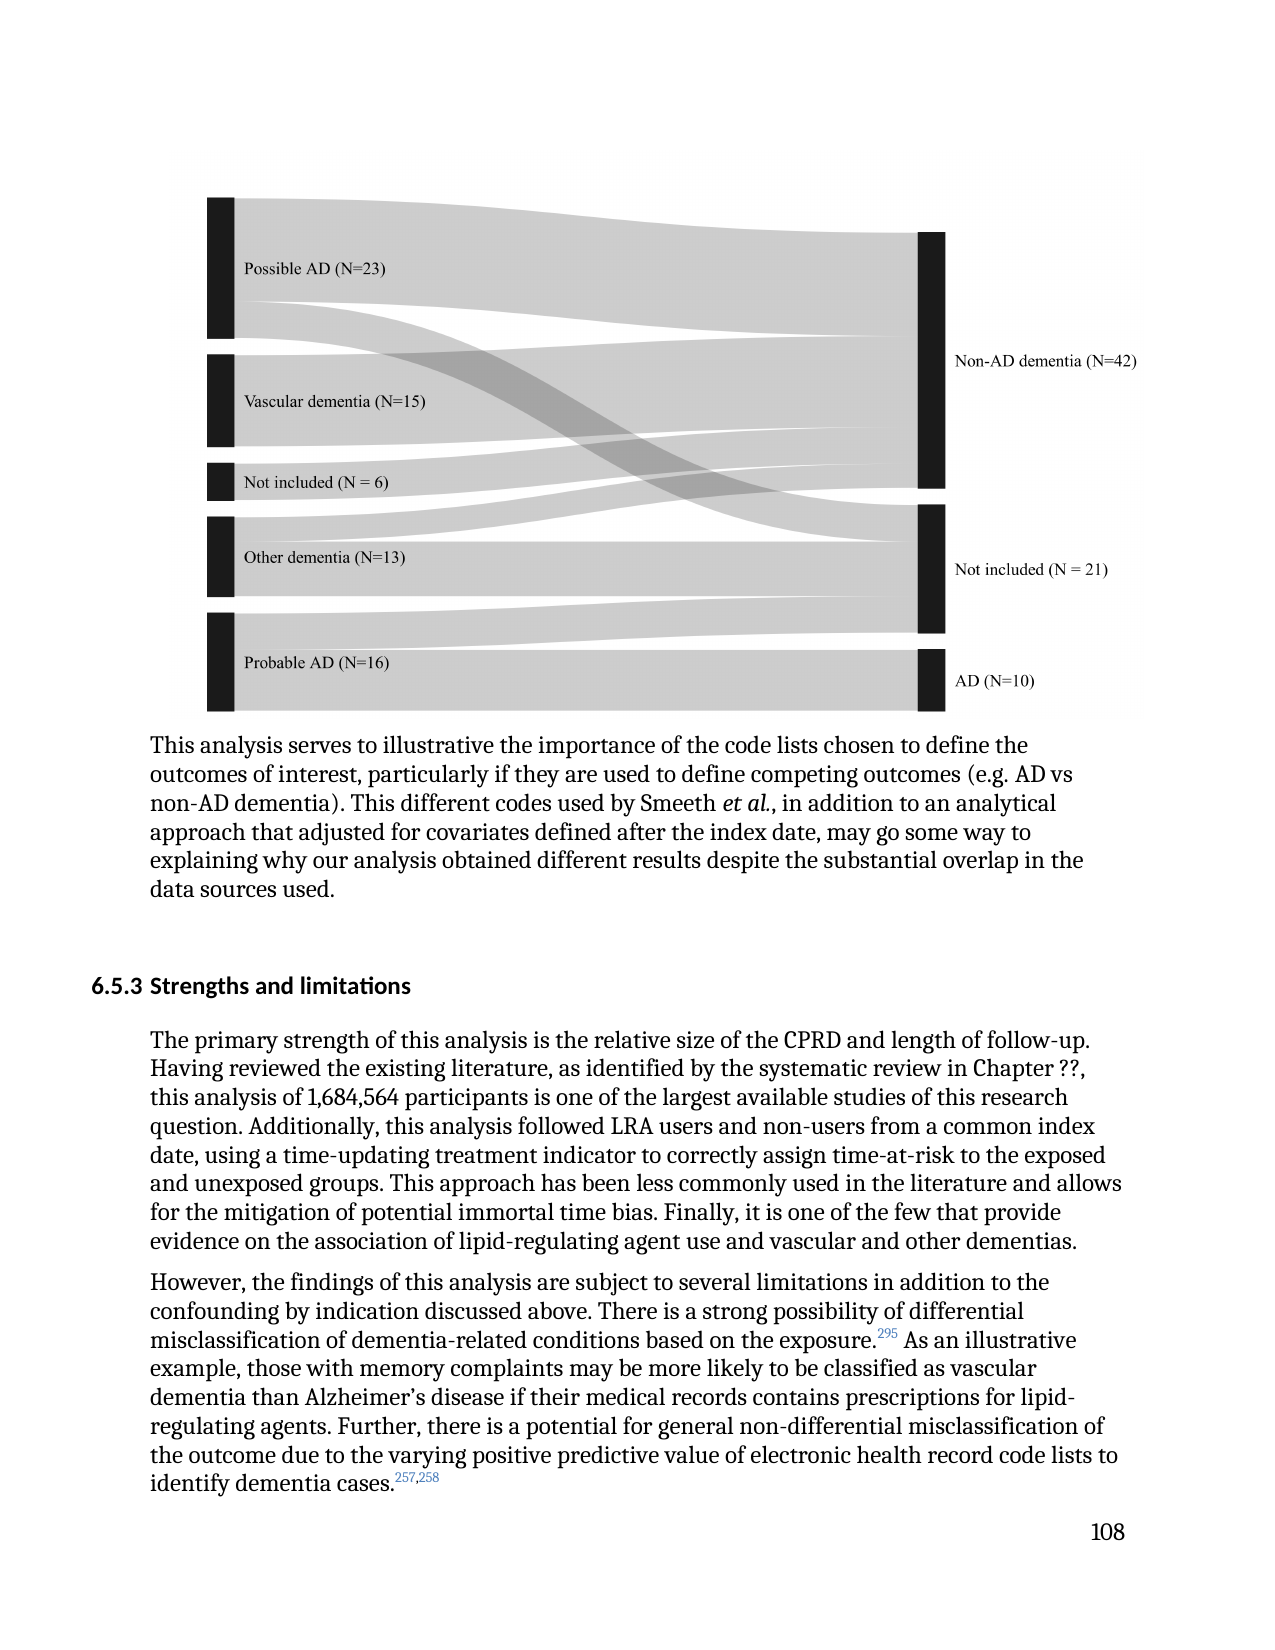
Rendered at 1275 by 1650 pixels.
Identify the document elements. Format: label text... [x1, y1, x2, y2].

text However, the findings of this analysis are subject to several limitations in addition to the confounding by indication discussed above. There is a strong possibility of differential misclassification of dementia-related conditions based on the exposure.295 As an illustrative example, those with memory complaints may be more likely to be classified as vascular dementia than Alzheimer’s disease if their medical records contains prescriptions for lipid-regulating agents. Further, there is a potential for general non-differential misclassification of the outcome due to the varying positive predictive value of electronic health record code lists to identify dementia cases.257,258 [150, 1268, 1125, 1498]
text This analysis serves to illustrative the importance of the code lists chosen to define the outcomes of interest, particularly if they are used to define competing outcomes (e.g. AD vs non-AD dementia). This different codes used by Smeeth et al., in addition to an analytical approach that adjusted for covariates defined after the index date, may go some way to explaining why our analysis obtained different results despite the substantial overlap in the data sources used. [150, 731, 1125, 904]
picture [168, 150, 1144, 719]
text The primary strength of this analysis is the relative size of the CPRD and length of follow-up. Having reviewed the existing literature, as identified by the systematic review in Chapter ??, this analysis of 1,684,564 participants is one of the largest available studies of this research question. Additionally, this analysis followed LRA users and non-users from a common index date, using a time-updating treatment indicator to correctly assign time-at-risk to the exposed and unexposed groups. This approach has been less commonly used in the literature and allows for the mitigation of potential immortal time bias. Finally, it is one of the few that provide evidence on the association of lipid-regulating agent use and vascular and other dementias. [150, 1026, 1125, 1256]
subtitle Strengths and limitations [91, 970, 1125, 1001]
